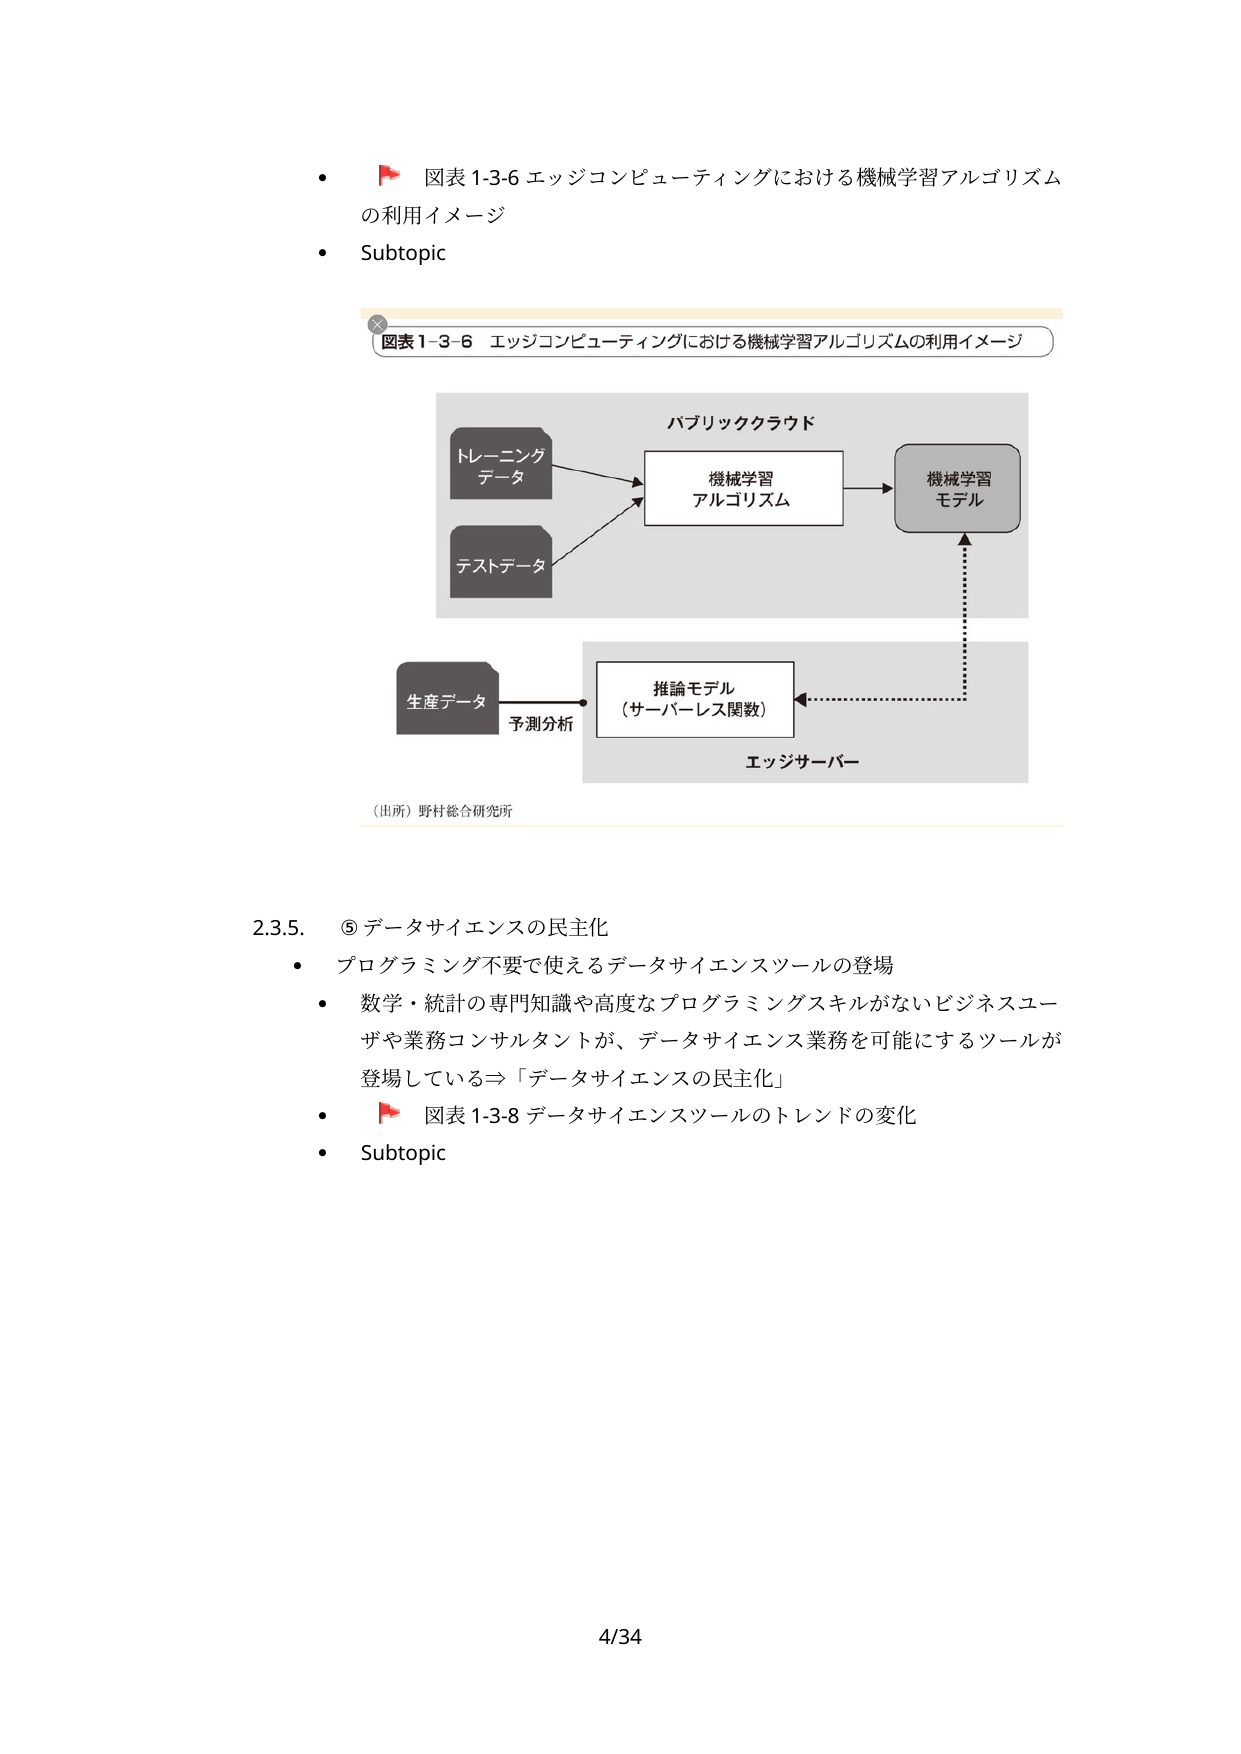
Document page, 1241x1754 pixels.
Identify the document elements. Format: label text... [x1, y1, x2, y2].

list Subtopic [319, 233, 1063, 271]
list 数学・統計の専門知識や高度なプログラミングスキルがないビジネスユーザや業務コンサルタントが、データサイエンス業務を可能にするツールが登場している⇒「データサイエンスの民主化」 [319, 983, 1063, 1096]
list 図表1-3-6 エッジコンピューティングにおける機械学習アルゴリズムの利用イメージ [319, 158, 1063, 233]
picture [360, 308, 1063, 827]
list Subtopic [319, 1133, 1063, 1171]
list プログラミング不要で使えるデータサイエンスツールの登場 [294, 946, 1063, 983]
picture [379, 1102, 401, 1124]
list ⑤データサイエンスの民主化 [252, 908, 1063, 946]
list 図表1-3-8 データサイエンスツールのトレンドの変化 [319, 1096, 1063, 1133]
picture [379, 165, 401, 186]
